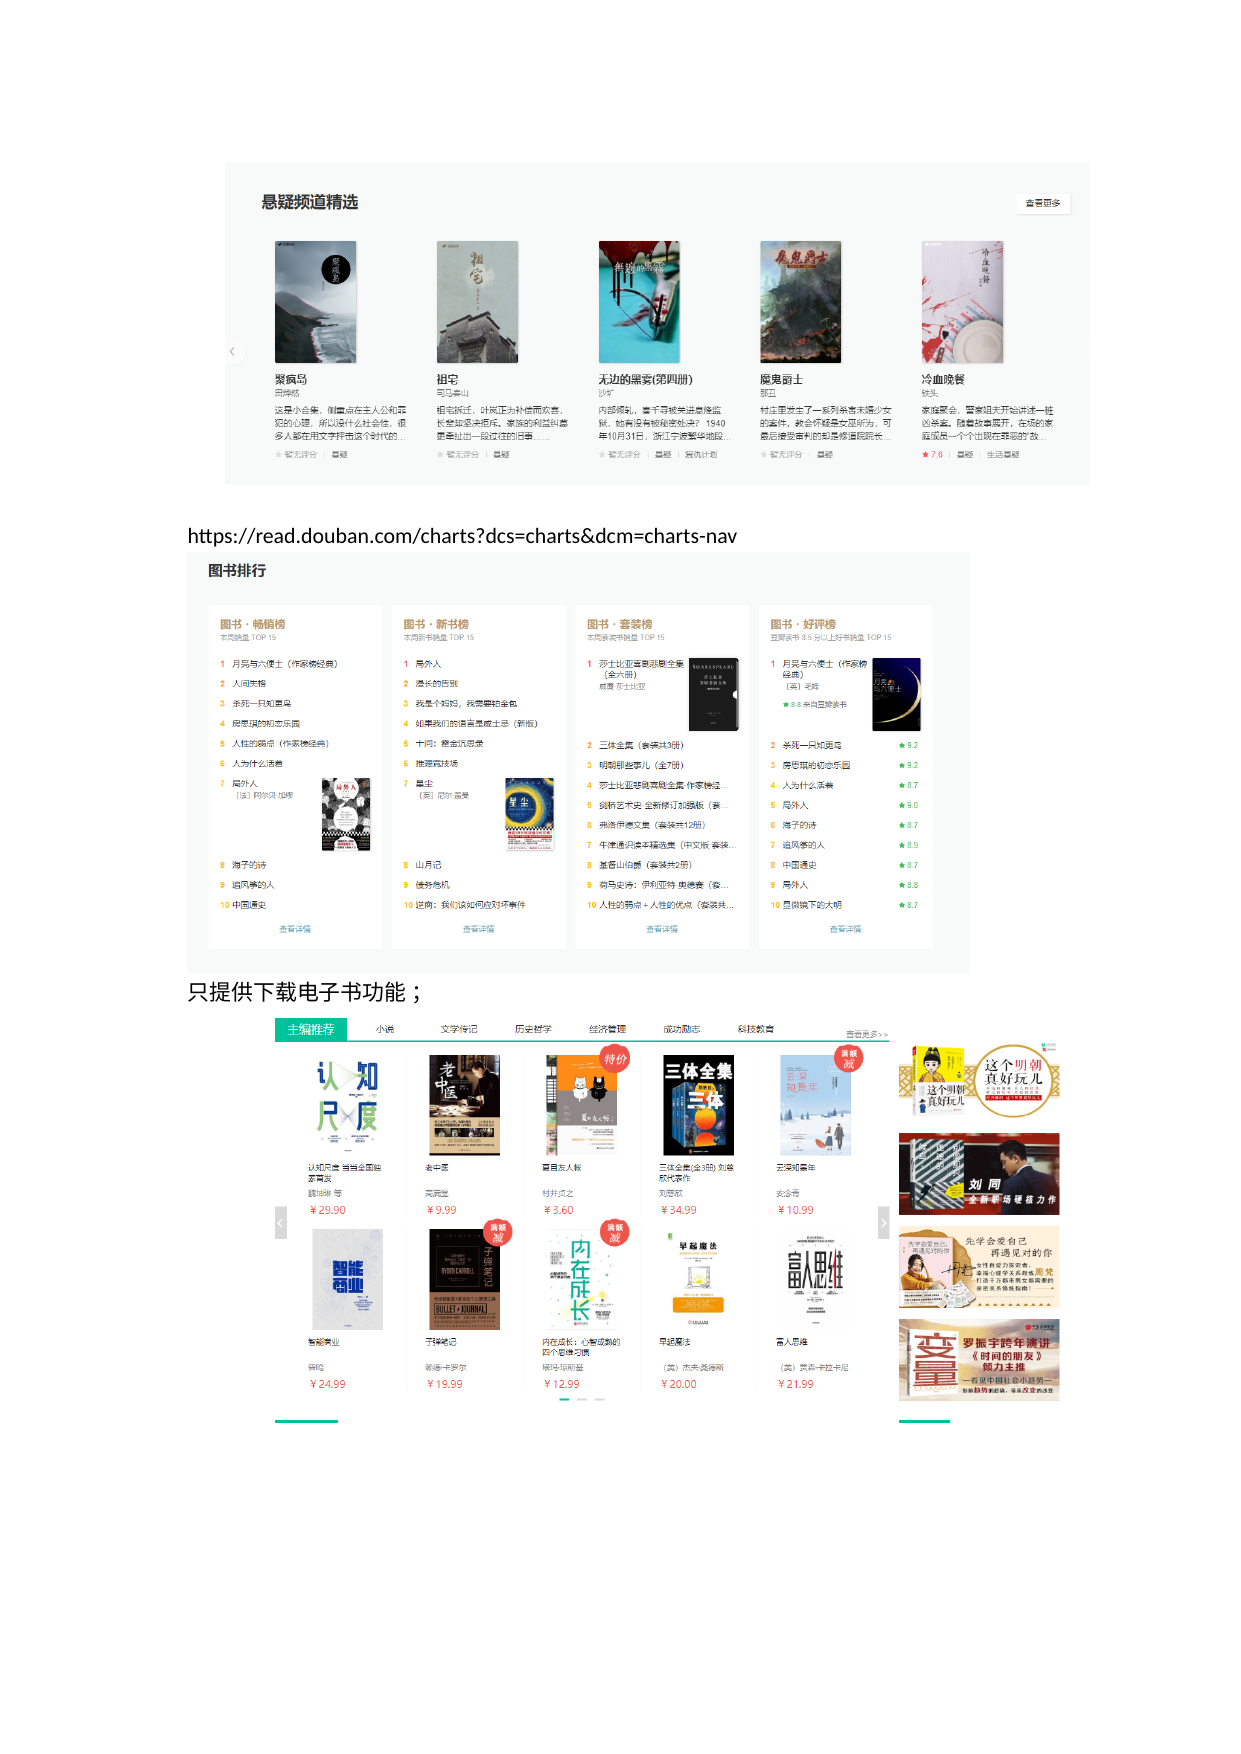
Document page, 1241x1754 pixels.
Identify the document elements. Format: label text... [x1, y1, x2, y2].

picture [225, 162, 1091, 485]
picture [187, 552, 971, 974]
text https://read.douban.com/charts?dcs=charts&dcm=charts-nav [187, 519, 1053, 552]
text 只提供下载电子书功能 ； [187, 974, 1053, 1007]
picture [231, 1007, 1097, 1423]
